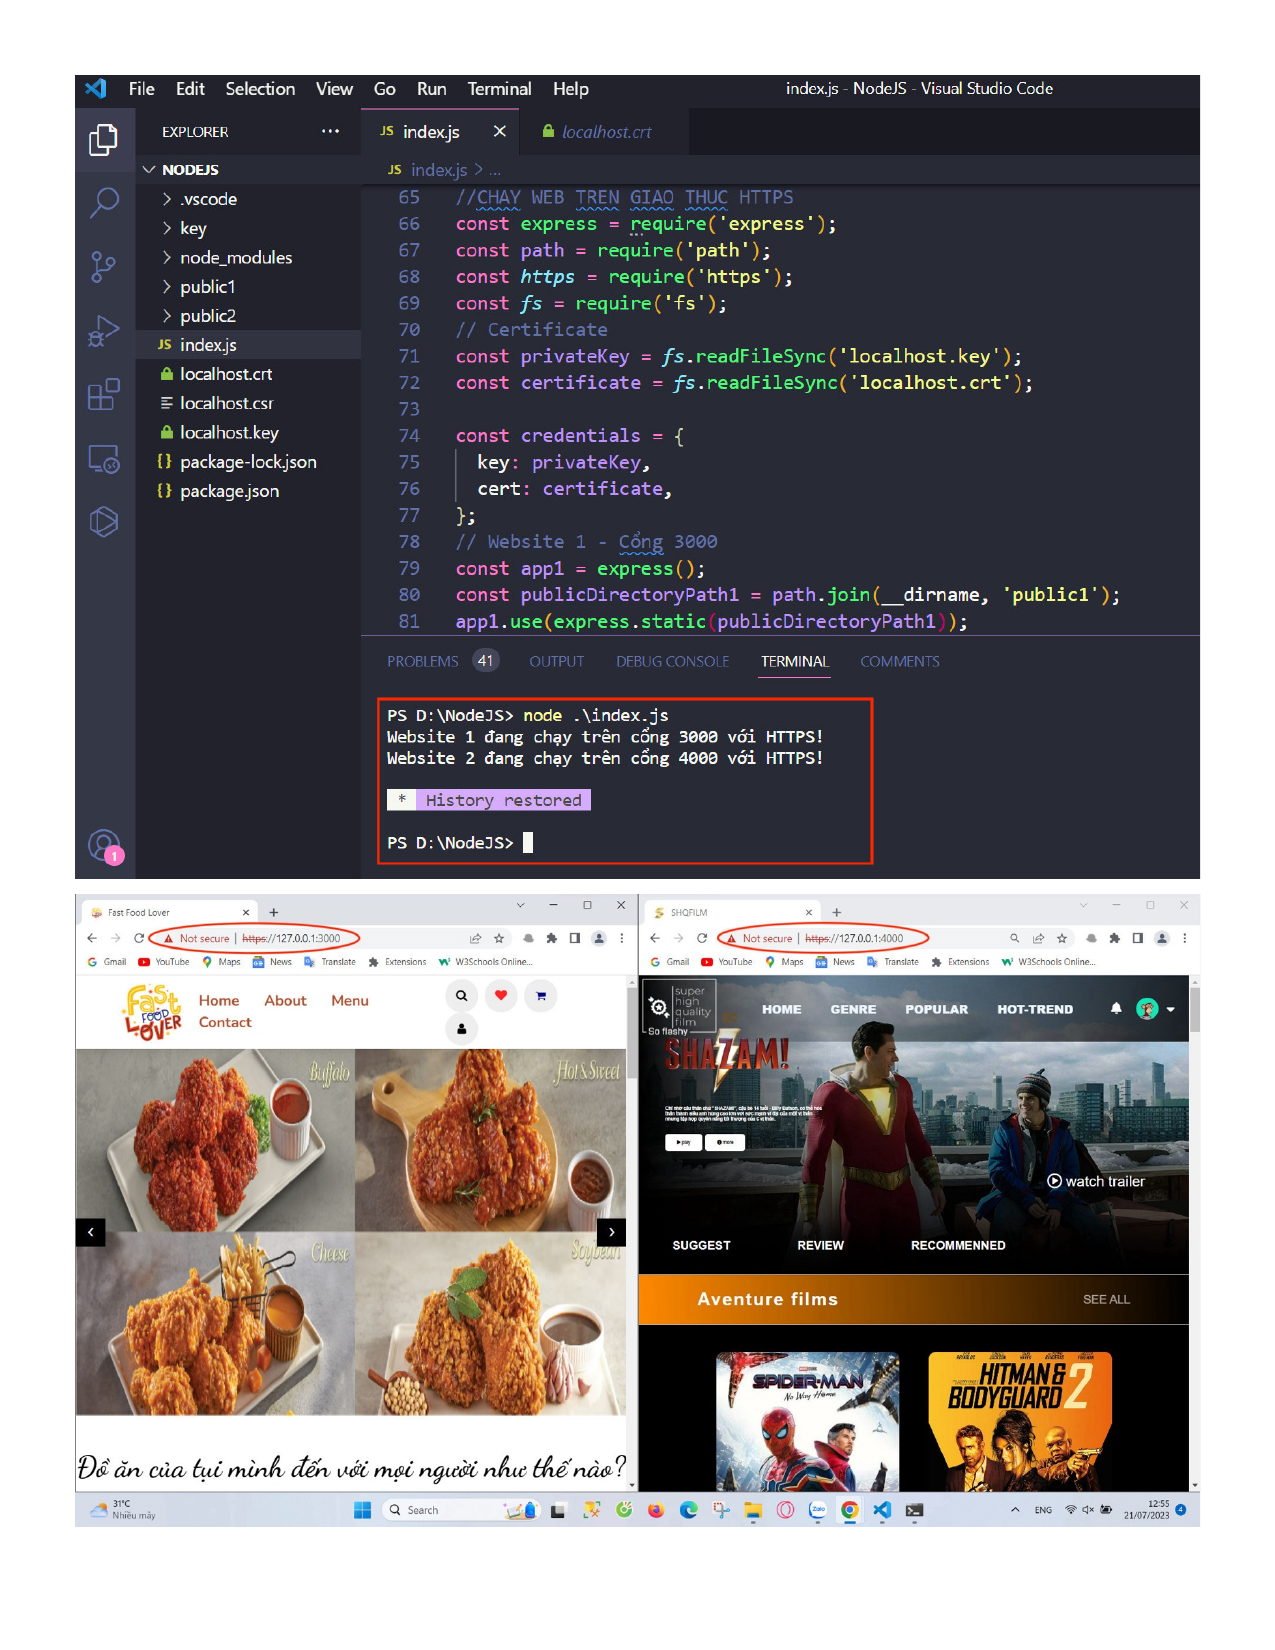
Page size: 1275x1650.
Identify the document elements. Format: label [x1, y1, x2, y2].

picture [75, 894, 1200, 1527]
picture [75, 75, 1200, 879]
